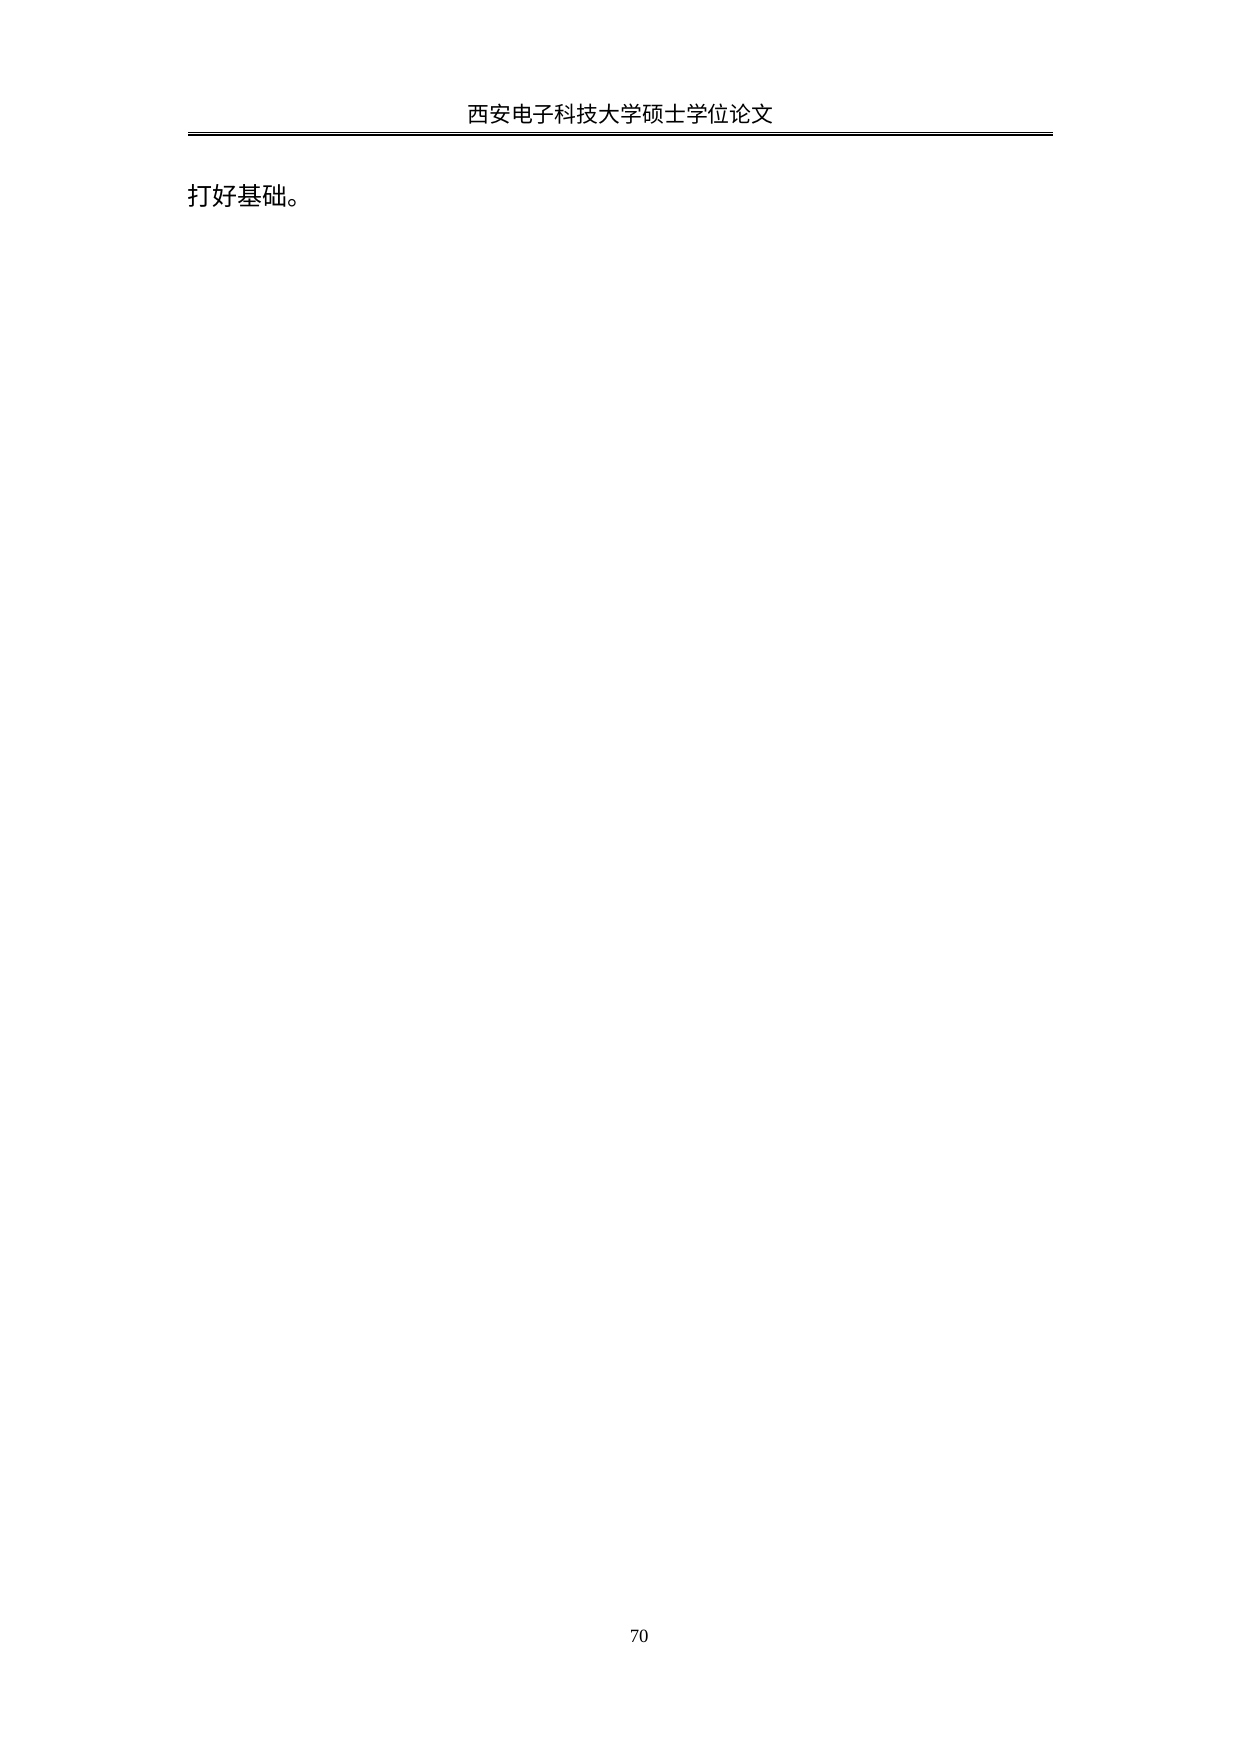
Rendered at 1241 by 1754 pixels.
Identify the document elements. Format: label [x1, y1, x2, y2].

text [187, 162, 1053, 227]
